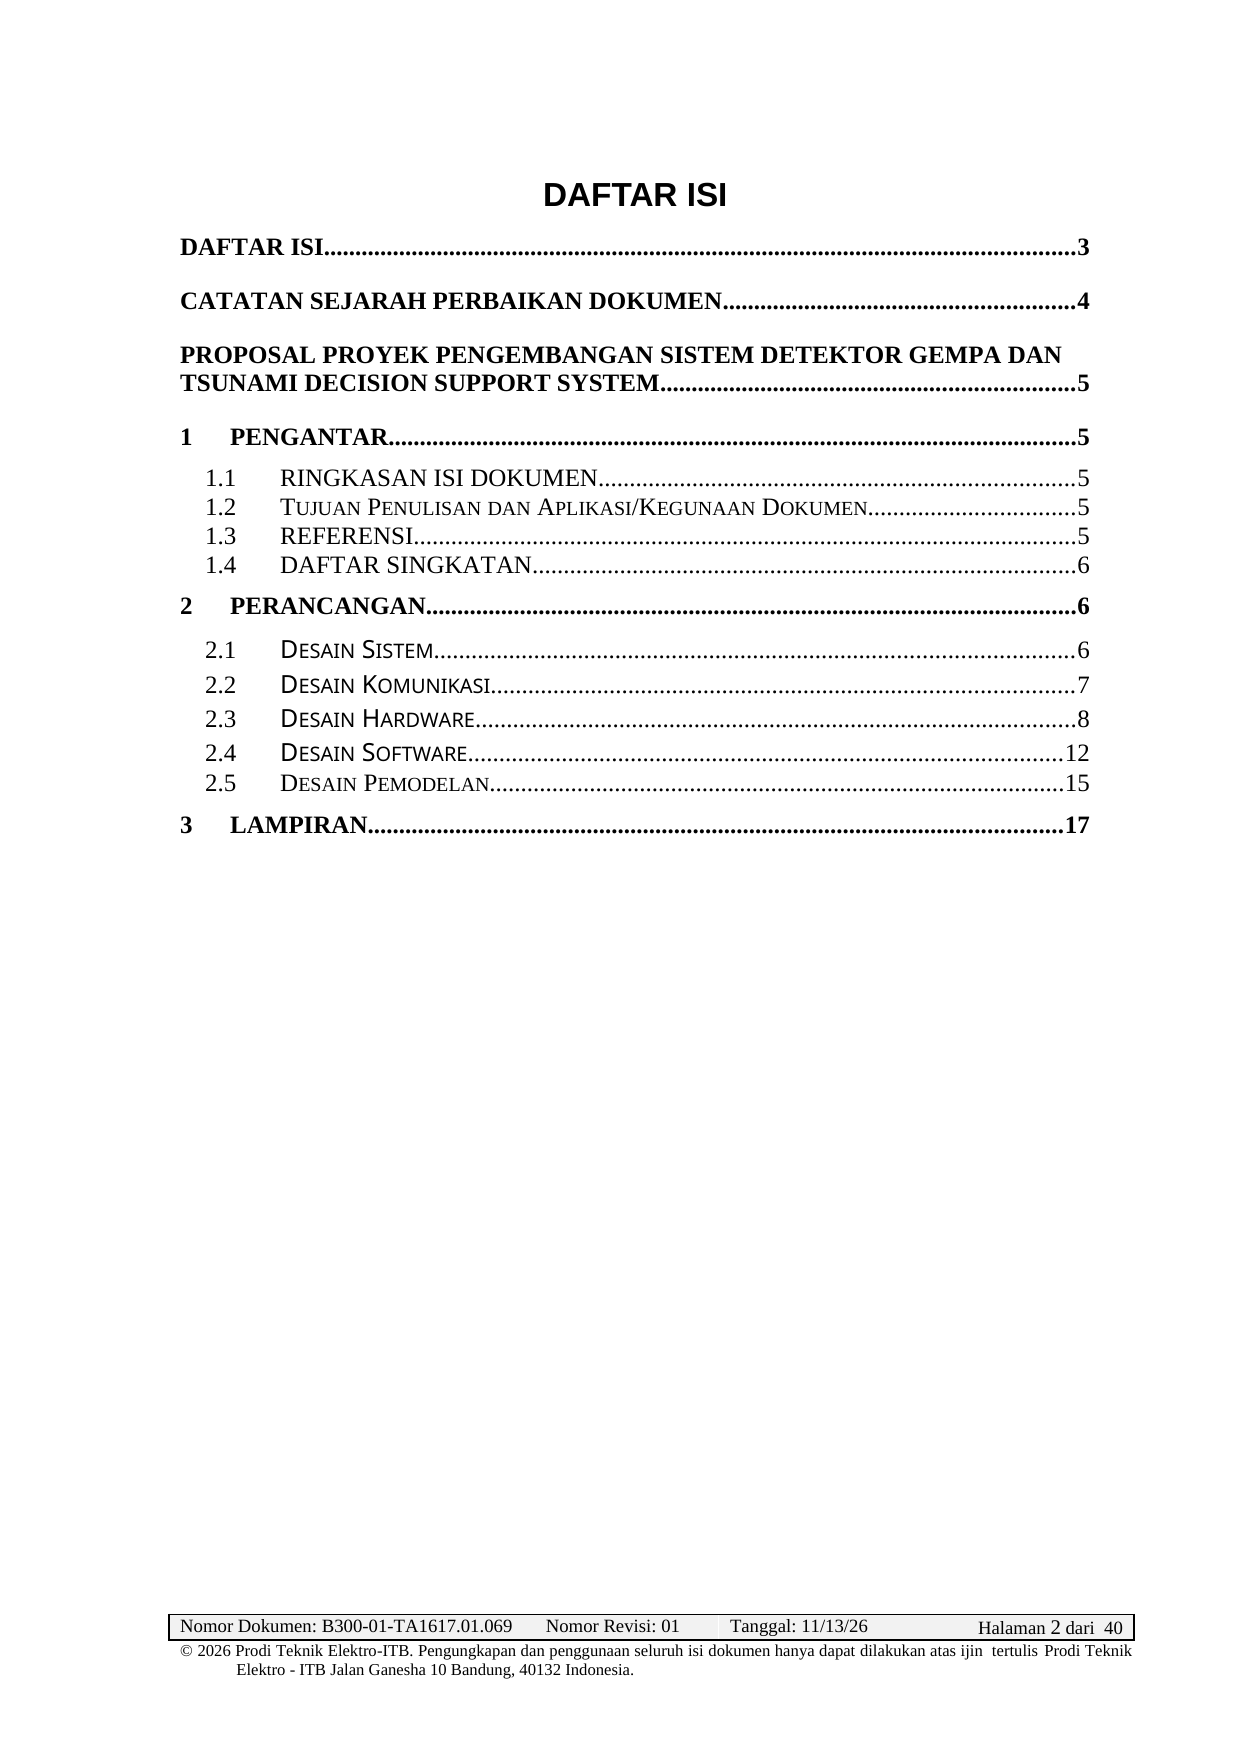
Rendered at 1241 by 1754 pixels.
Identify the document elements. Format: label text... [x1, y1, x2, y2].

text 2.1 Desain Sistem 6 [205, 632, 1090, 666]
text 2.3 Desain Hardware 8 [205, 700, 1090, 734]
text 2.5 Desain Pemodelan 15 [205, 768, 1090, 797]
text 2.2 Desain Komunikasi 7 [205, 666, 1090, 700]
title DAFTAR ISI [180, 175, 1090, 213]
text 3 Lampiran 17 [180, 810, 1090, 838]
text DAFTAR ISI 3 [180, 232, 1090, 261]
text Proposal Proyek Pengembangan SISTEM DETEKTOR GEMPA DAN TSUNAMI DECISION SUPPORT SYSTEM 5 [180, 340, 1090, 397]
text 2 pERANCANGAN 6 [180, 591, 1090, 620]
text 1.4 DAFTAR SINGKATAN 6 [205, 550, 1090, 578]
text Catatan Sejarah Perbaikan Dokumen 4 [180, 286, 1090, 315]
text 1.3 REFERENSI 5 [205, 521, 1090, 550]
text 2.4 Desain Software 12 [205, 734, 1090, 768]
text 1 Pengantar 5 [180, 422, 1090, 451]
text 1.2 Tujuan Penulisan dan Aplikasi/Kegunaan Dokumen 5 [205, 492, 1090, 521]
text 1.1 RINGKASAN ISI DOKUMEN 5 [205, 463, 1090, 492]
